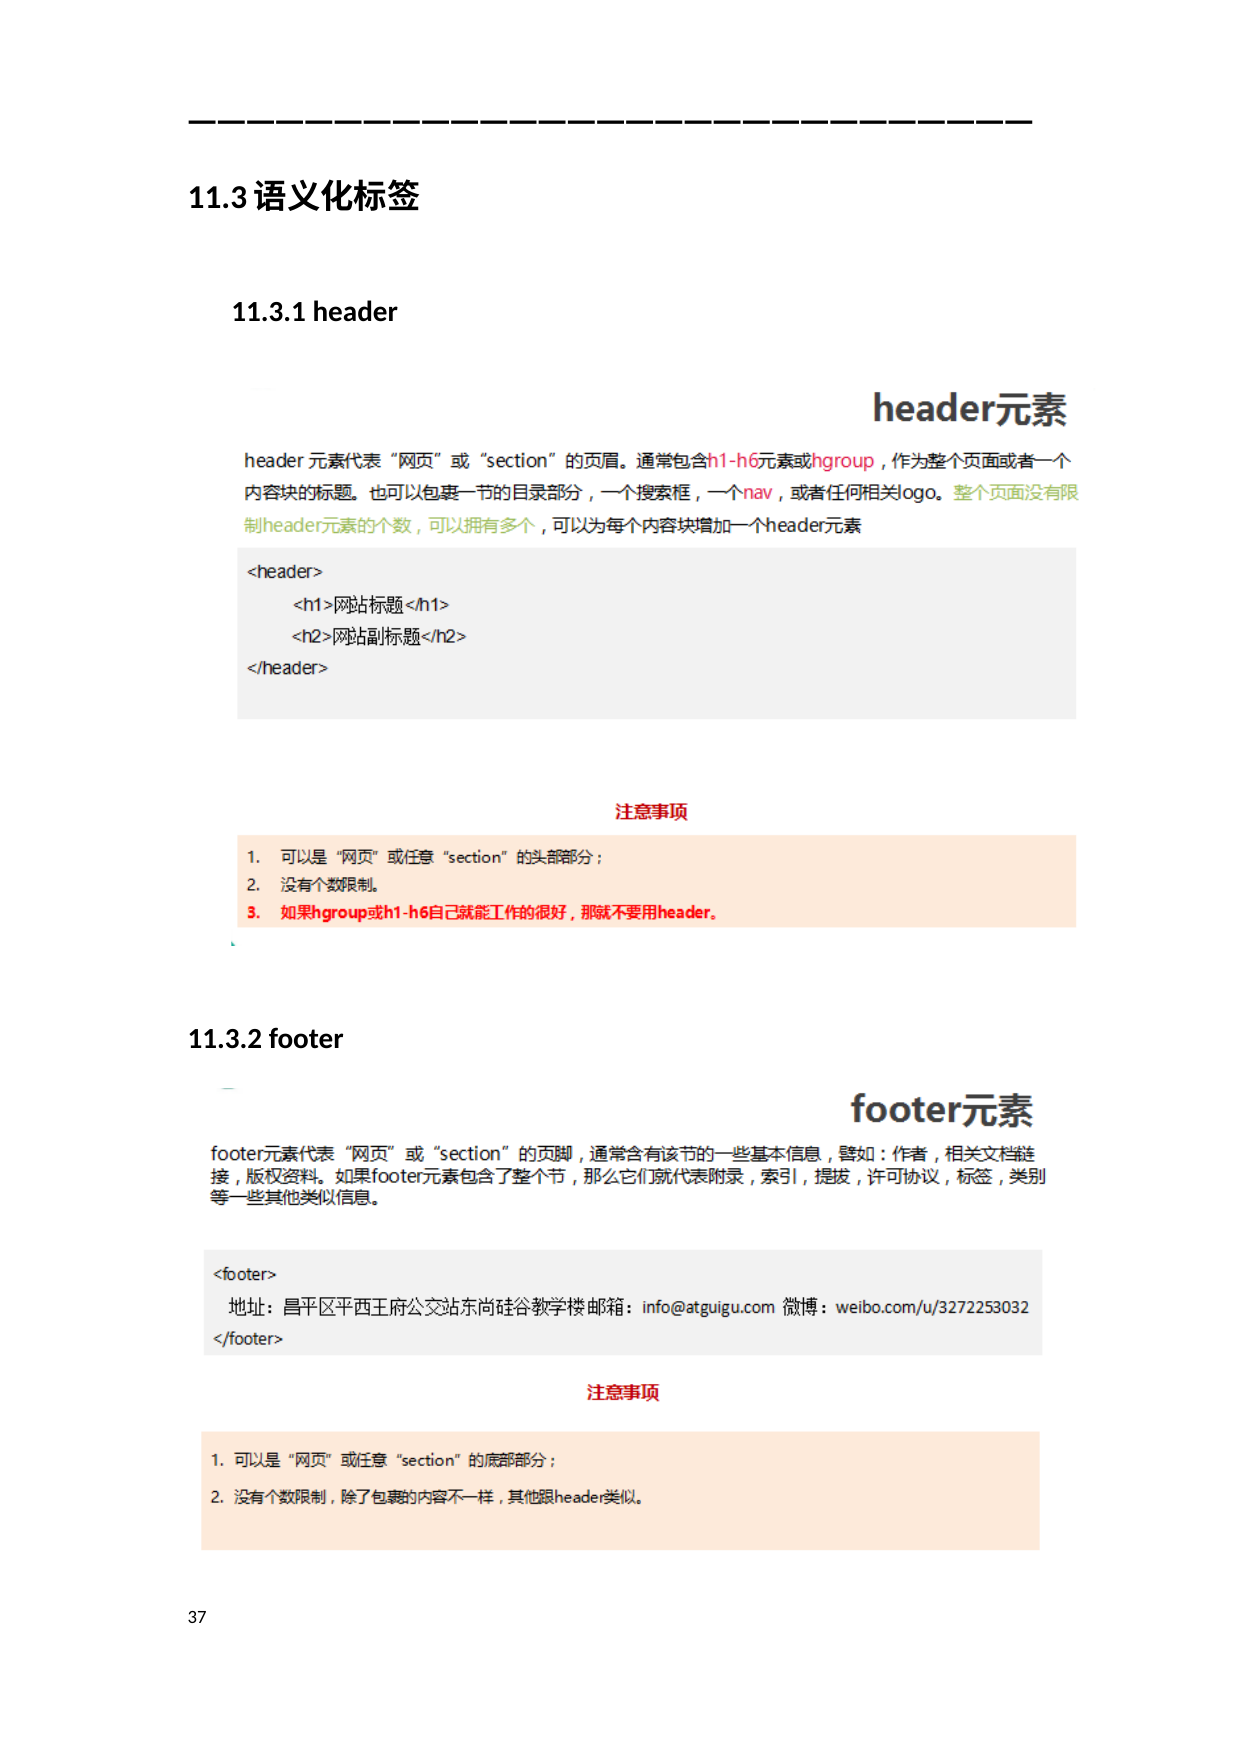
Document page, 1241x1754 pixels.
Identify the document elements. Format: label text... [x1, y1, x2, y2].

picture [187, 1088, 1053, 1570]
picture [231, 388, 1096, 946]
subtitle 11.3.1 header [187, 278, 1053, 343]
subtitle 11.3语义化标签 [187, 162, 1053, 227]
